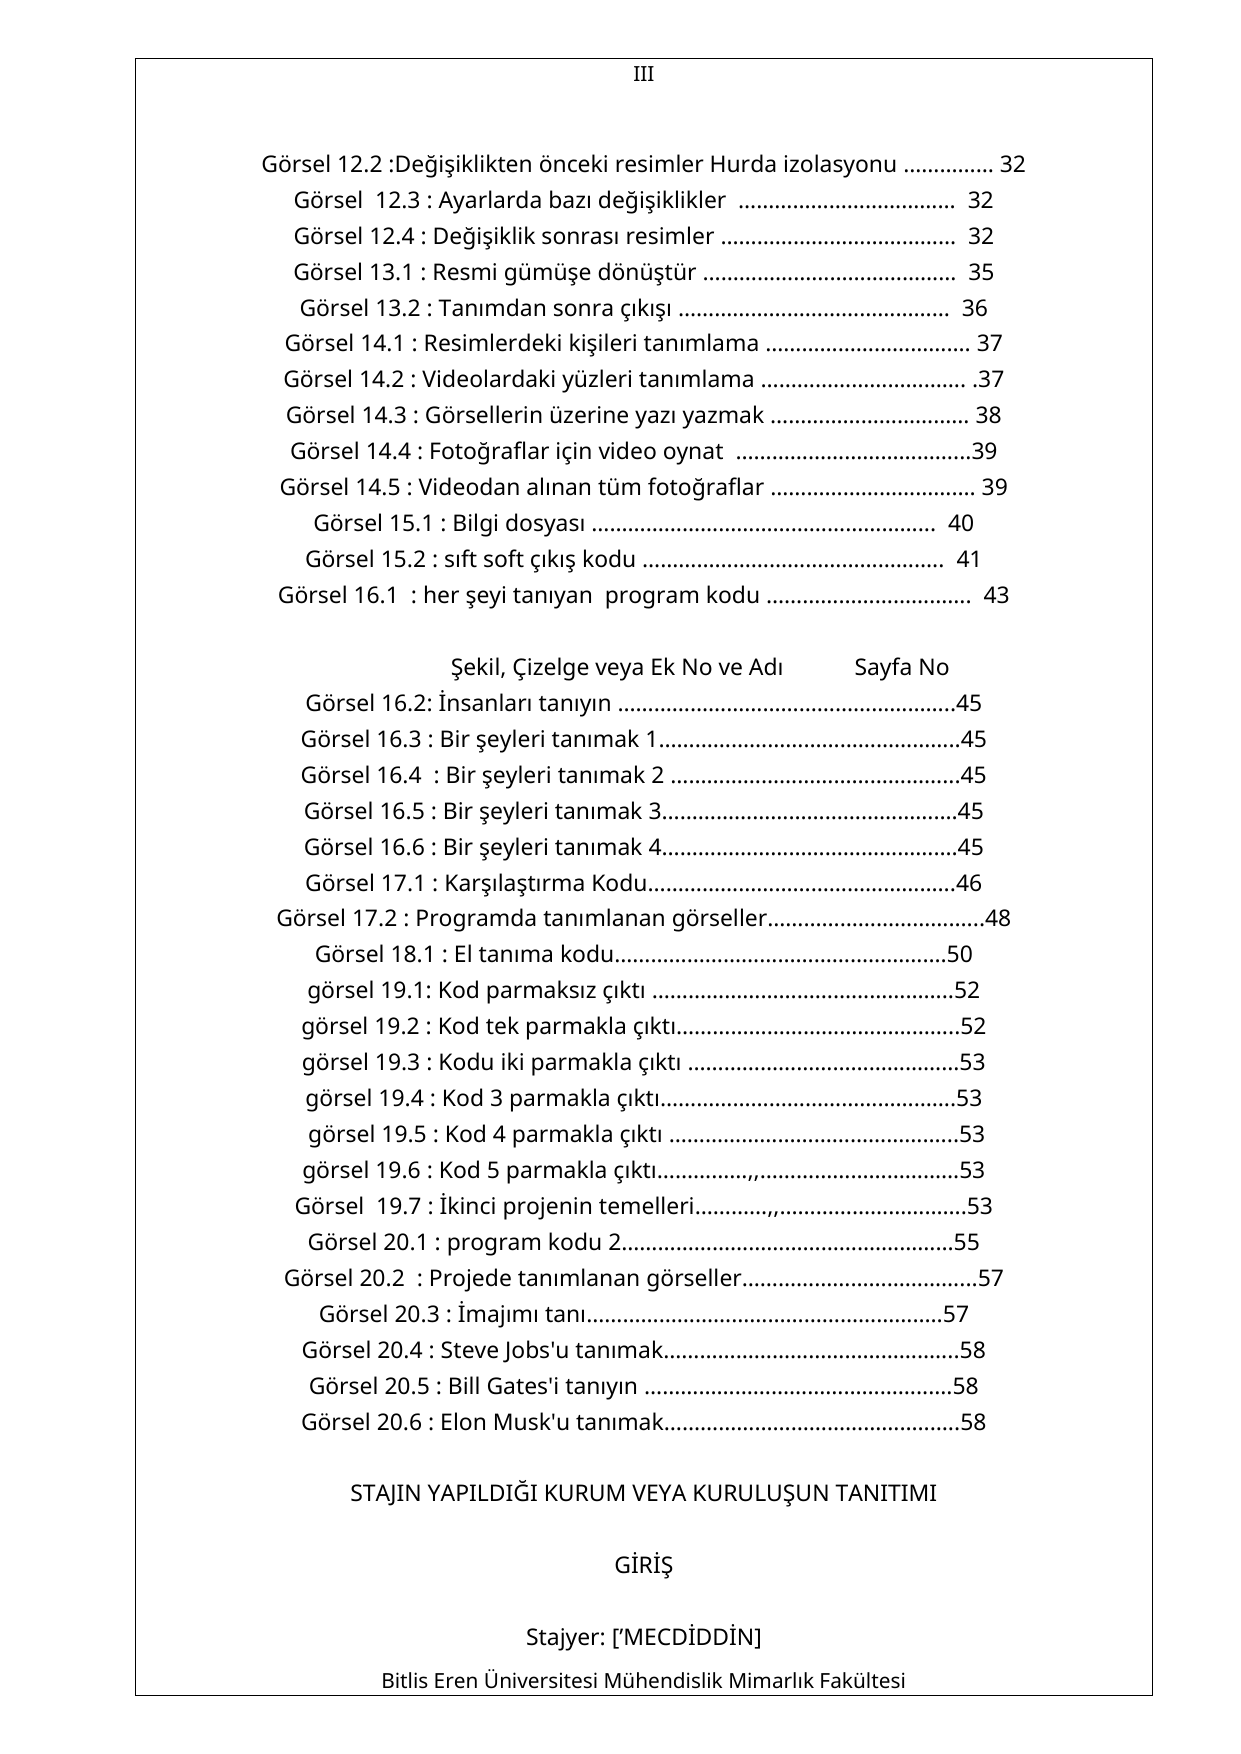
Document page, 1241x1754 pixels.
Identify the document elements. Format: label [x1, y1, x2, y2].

text [136, 148, 1152, 1652]
